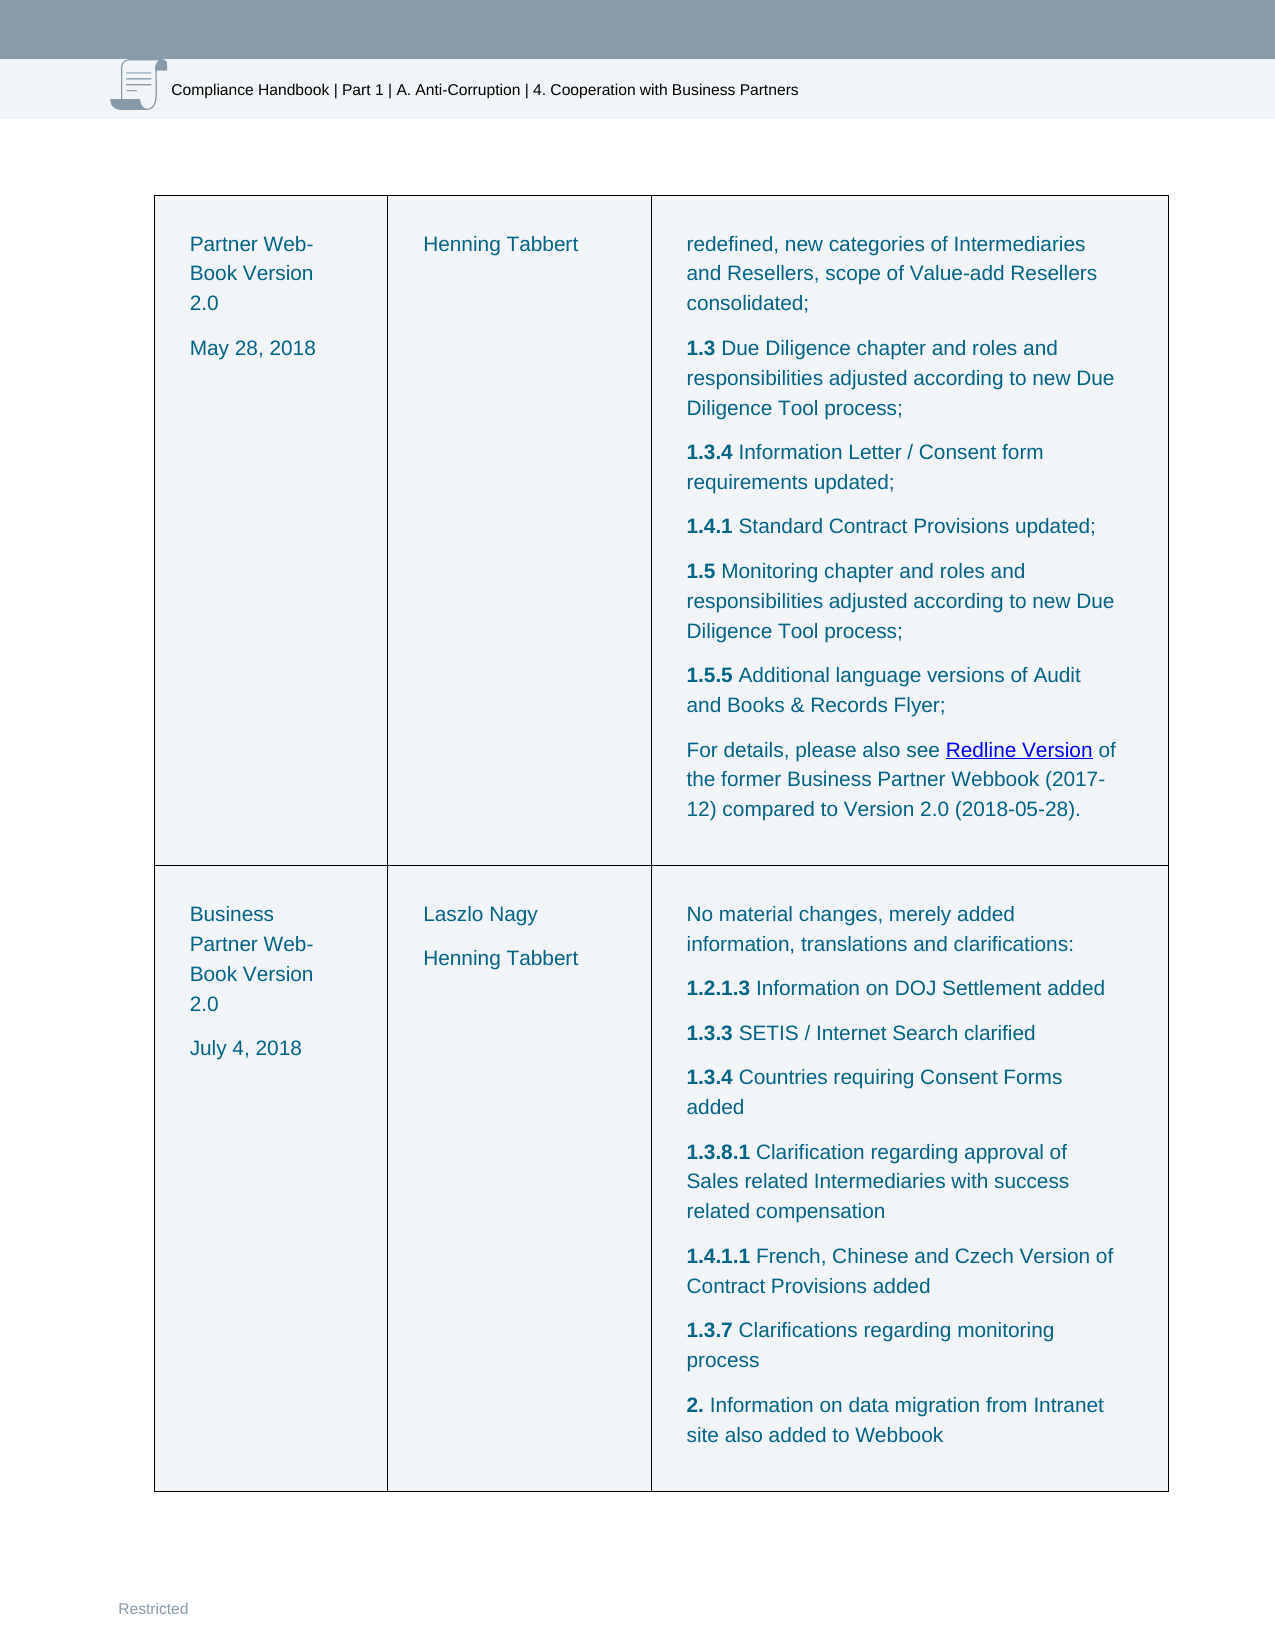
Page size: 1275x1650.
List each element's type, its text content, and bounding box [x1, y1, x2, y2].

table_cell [155, 196, 387, 865]
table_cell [652, 196, 1168, 865]
table_cell No material changes, merely added information, translations and clarifications: 1.2.1.3 Information on DOJ Settlement added 1.3.3 SETIS / Internet Search clarified 1.3.4 Countries requiring Consent Forms added 1.3.8.1 Clarification regarding approval of Sales related Intermediaries with success related compensation 1.4.1.1 French, Chinese and Czech Version of Contract Provisions added 1.3.7 Clarifications regarding monitoring process 2. Information on data migration from Intranet site also added to Webbook [652, 866, 1168, 1491]
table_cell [388, 866, 651, 1491]
table_cell Business Partner Web-Book Version 2.0 July 4, 2018 [155, 866, 387, 1491]
picture [110, 59, 168, 110]
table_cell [388, 196, 651, 865]
